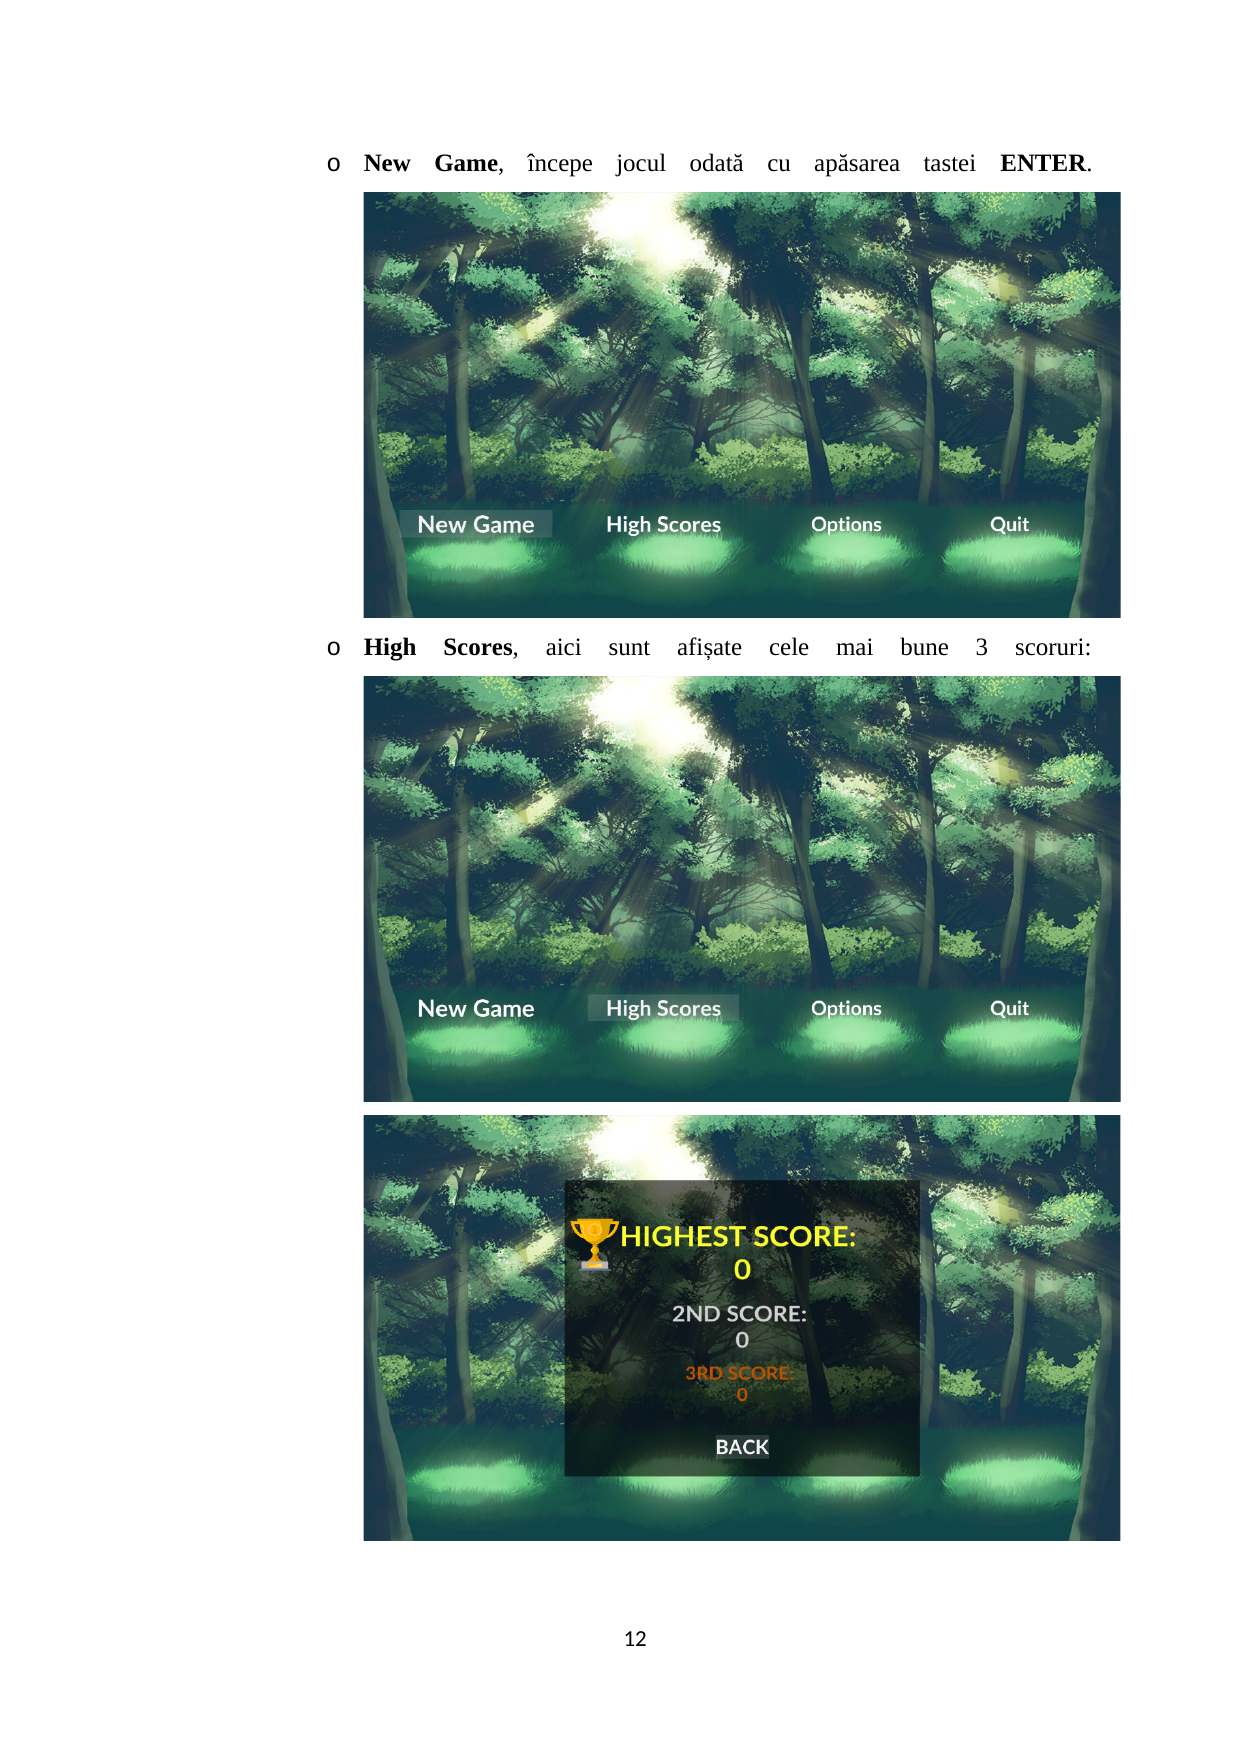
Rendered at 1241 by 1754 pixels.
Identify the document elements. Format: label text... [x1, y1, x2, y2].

picture [363, 1115, 1121, 1541]
picture [363, 192, 1121, 618]
picture [363, 676, 1121, 1102]
